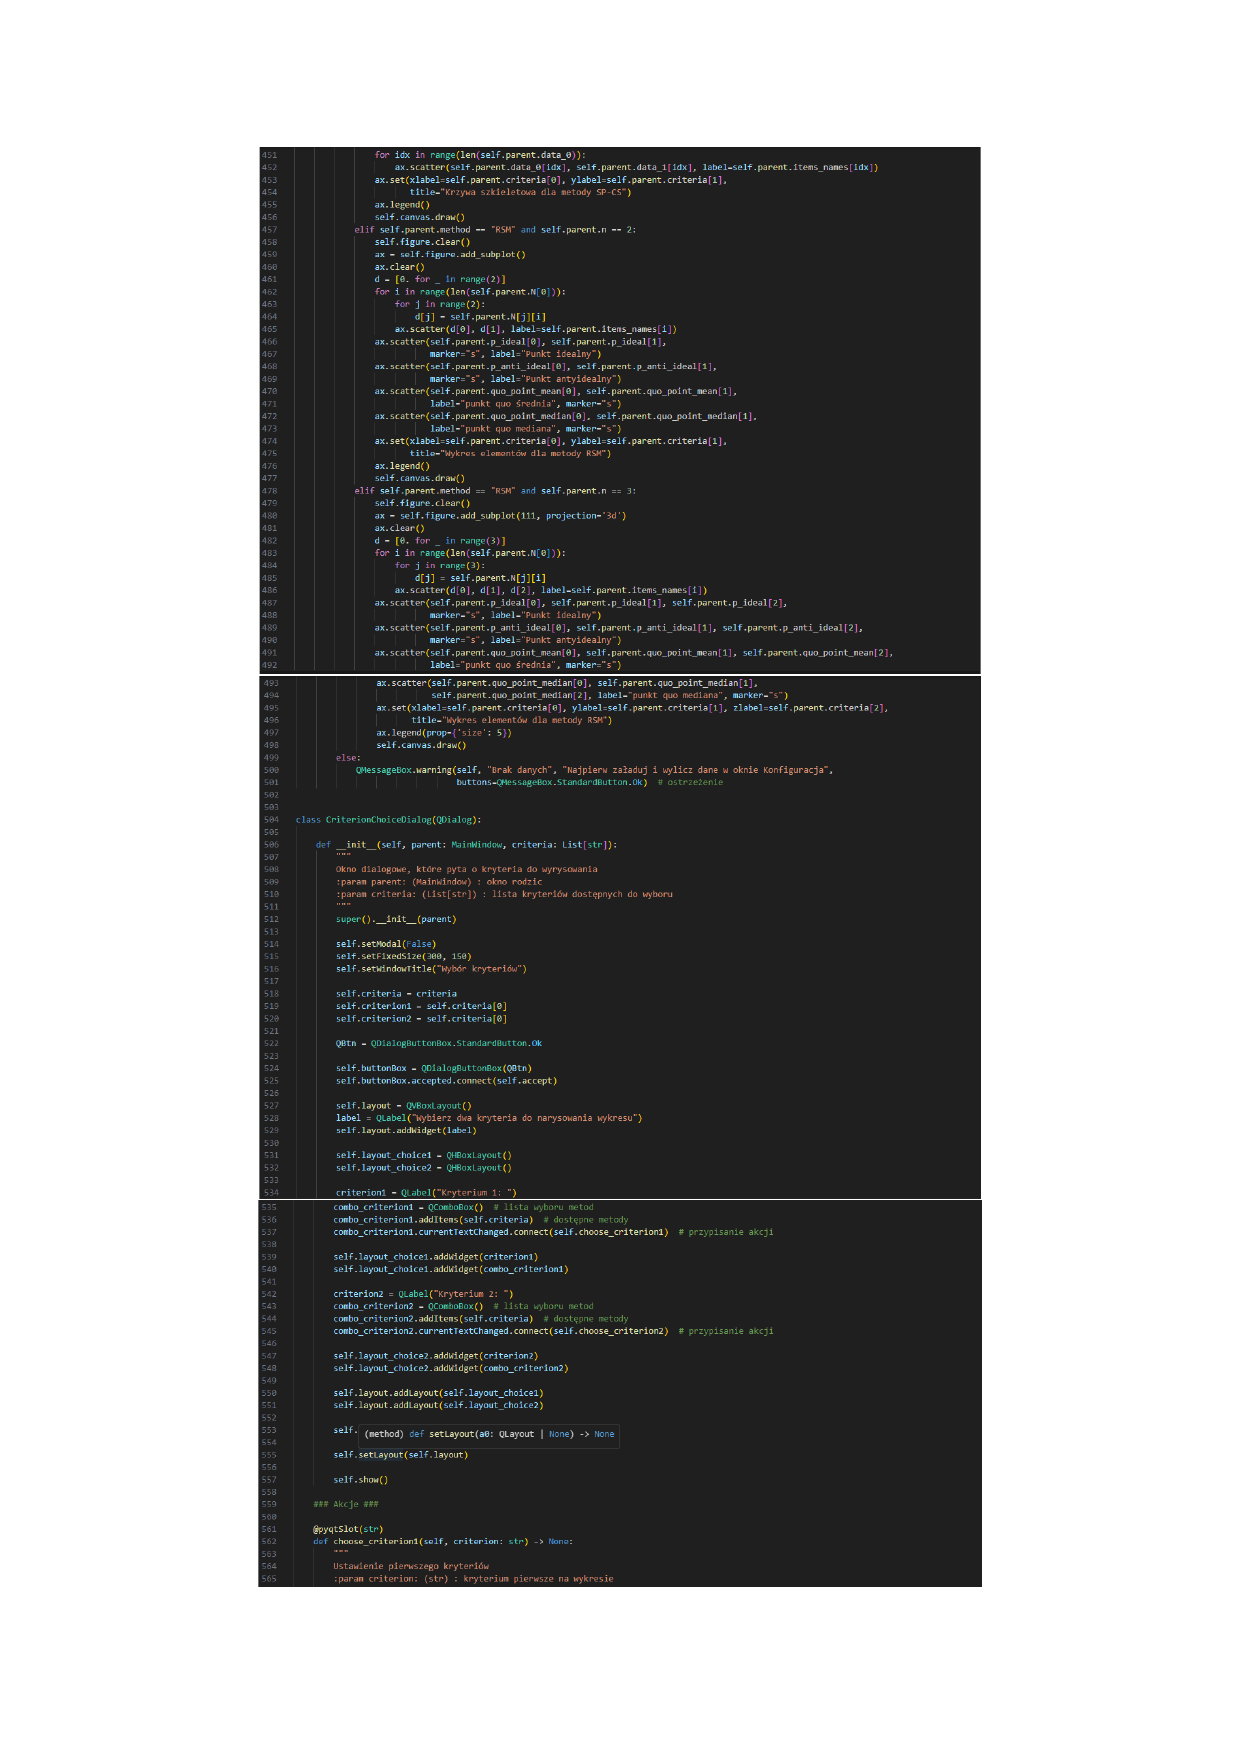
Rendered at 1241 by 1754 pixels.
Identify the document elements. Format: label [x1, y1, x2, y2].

picture [259, 147, 981, 674]
picture [259, 676, 981, 1199]
picture [258, 1200, 982, 1587]
